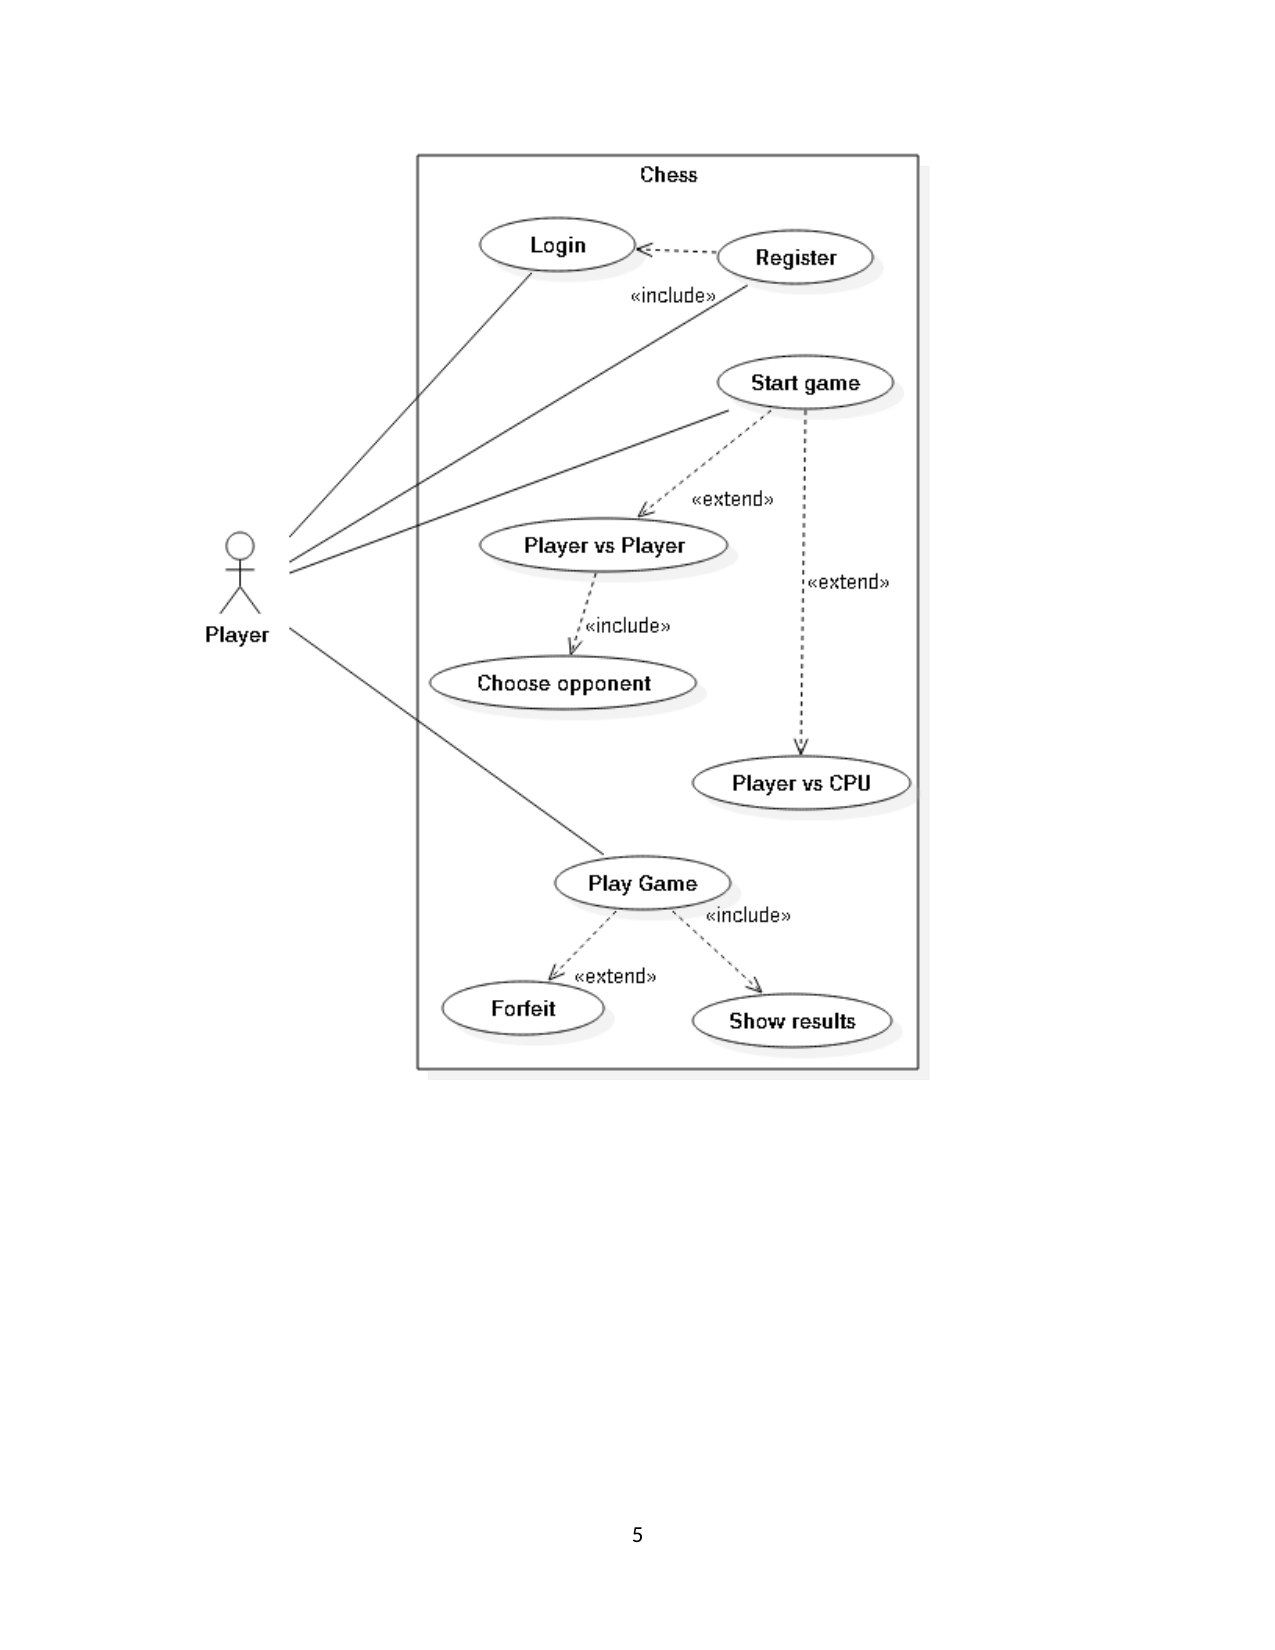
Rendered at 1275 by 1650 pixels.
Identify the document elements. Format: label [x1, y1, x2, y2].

picture [177, 147, 981, 1080]
